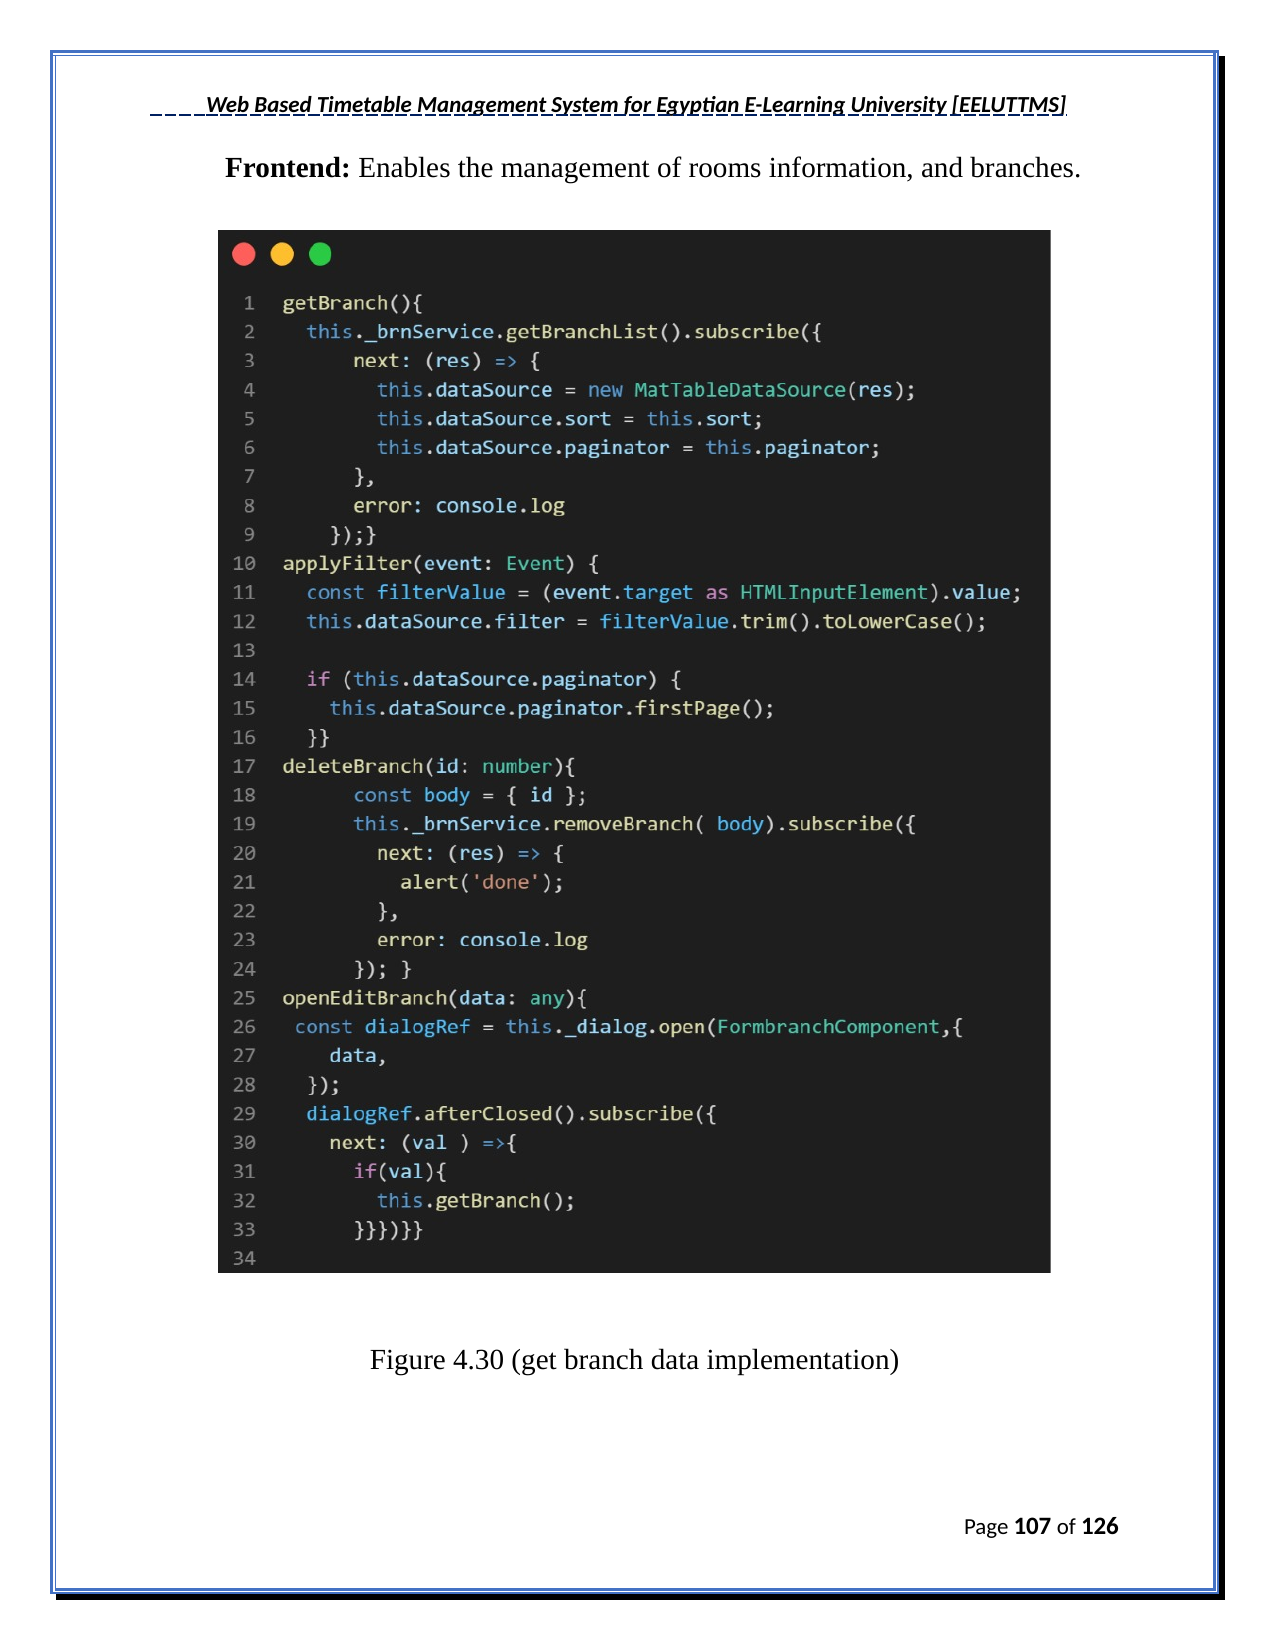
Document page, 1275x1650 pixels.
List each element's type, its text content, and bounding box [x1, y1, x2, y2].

text Figure 4.30 (get branch data implementation) [150, 1342, 1119, 1376]
picture [218, 230, 1051, 1273]
list Frontend: Enables the management of rooms information, and branches. [225, 150, 1119, 183]
